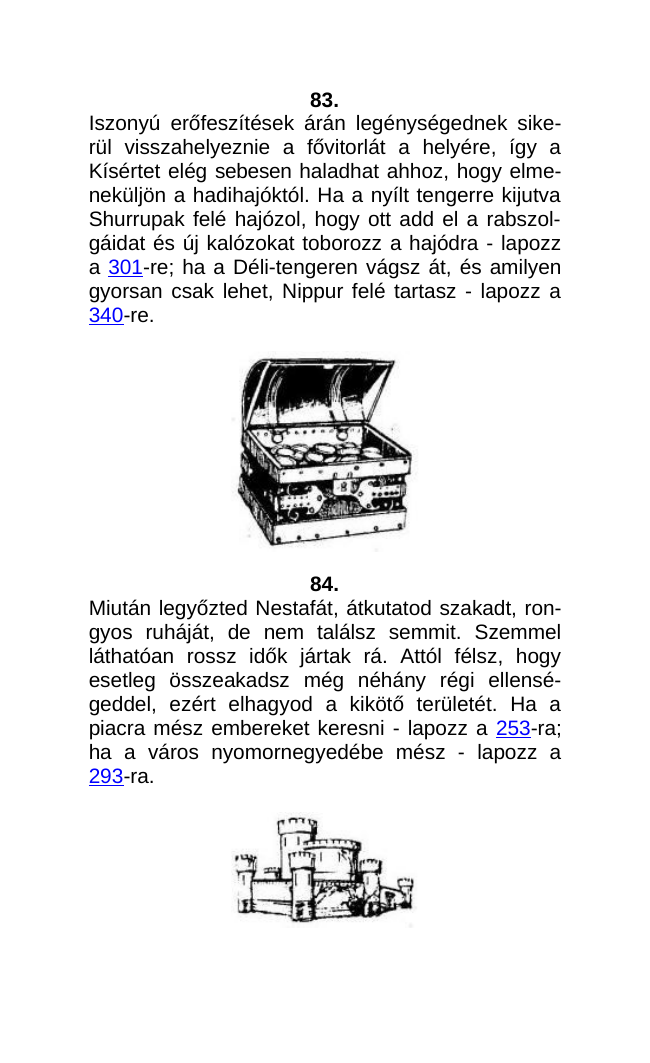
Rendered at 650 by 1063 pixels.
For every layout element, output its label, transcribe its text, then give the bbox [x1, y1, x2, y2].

picture [230, 351, 419, 552]
text Iszonyú erőfeszítések árán legénységednek sike- rül visszahelyeznie a fővitorlát a helyére, így a Kísértet elég sebesen haladhat ahhoz, hogy elme- neküljön a hadihajóktól. Ha a nyílt tengerre kijutva Shurrupak felé hajózol, hogy ott add el a rabszol- gáidat és új kalózokat toborozz a hajódra - lapozz a 301-re; ha a Déli-tengeren vágsz át, és amilyen gyorsan csak lehet, Nippur felé tartasz - lapozz a 340-re. [88, 111, 562, 327]
picture [231, 812, 418, 928]
text Miután legyőzted Nestafát, átkutatod szakadt, ron- gyos ruháját, de nem találsz semmit. Szemmel láthatóan rossz idők jártak rá. Attól félsz, hogy esetleg összeakadsz még néhány régi ellensé- geddel, ezért elhagyod a kikötő területét. Ha a piacra mész embereket keresni - lapozz a 253-ra; ha a város nyomornegyedébe mész - lapozz a 293-ra. [88, 596, 562, 788]
